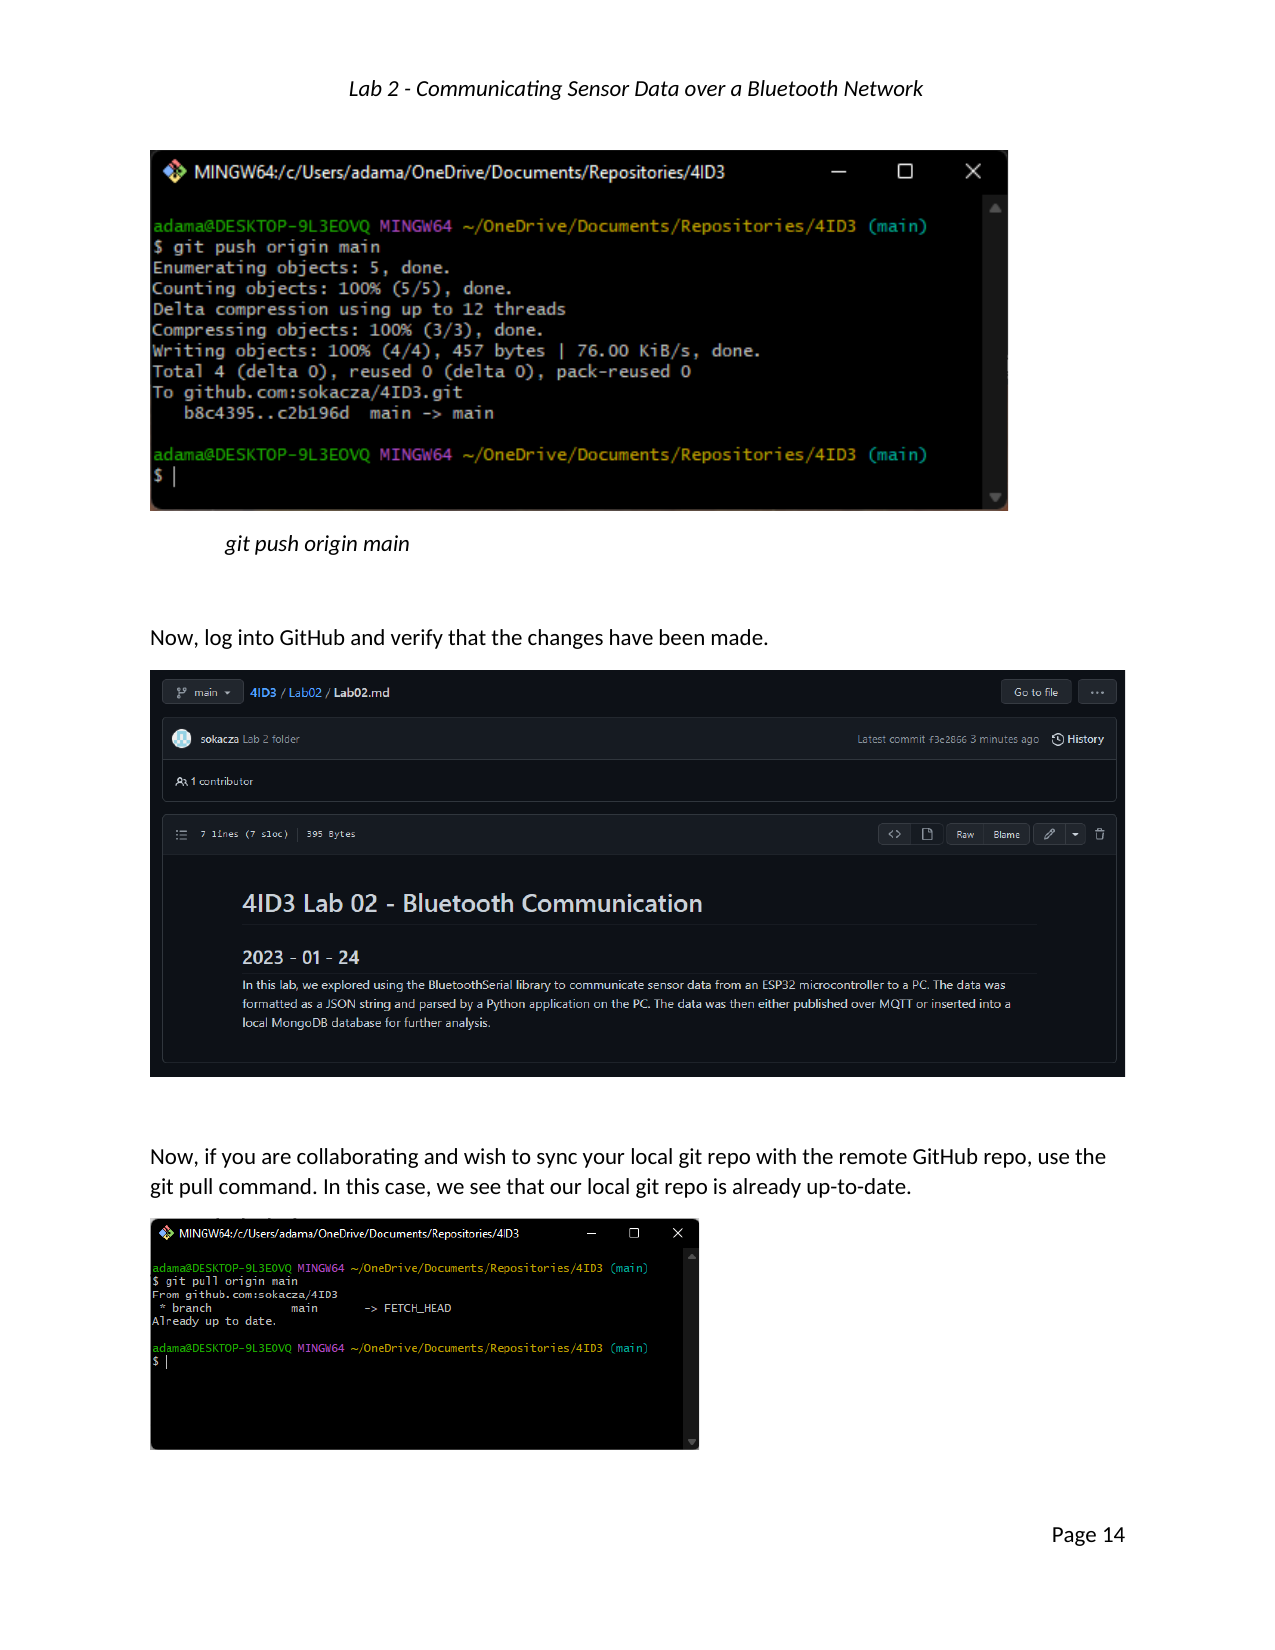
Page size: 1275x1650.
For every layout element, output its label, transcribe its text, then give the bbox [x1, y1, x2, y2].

text git push origin main [150, 529, 1125, 557]
picture [150, 1218, 700, 1450]
text Now, if you are collaborating and wish to sync your local git repo with the remote GitHub repo, use the git pull command. In this case, we see that our local git repo is already up-to-date. [150, 1142, 1125, 1200]
picture [150, 670, 1125, 1077]
picture [150, 150, 1009, 511]
text Now, log into GitHub and verify that the changes have been made. [150, 623, 1125, 651]
